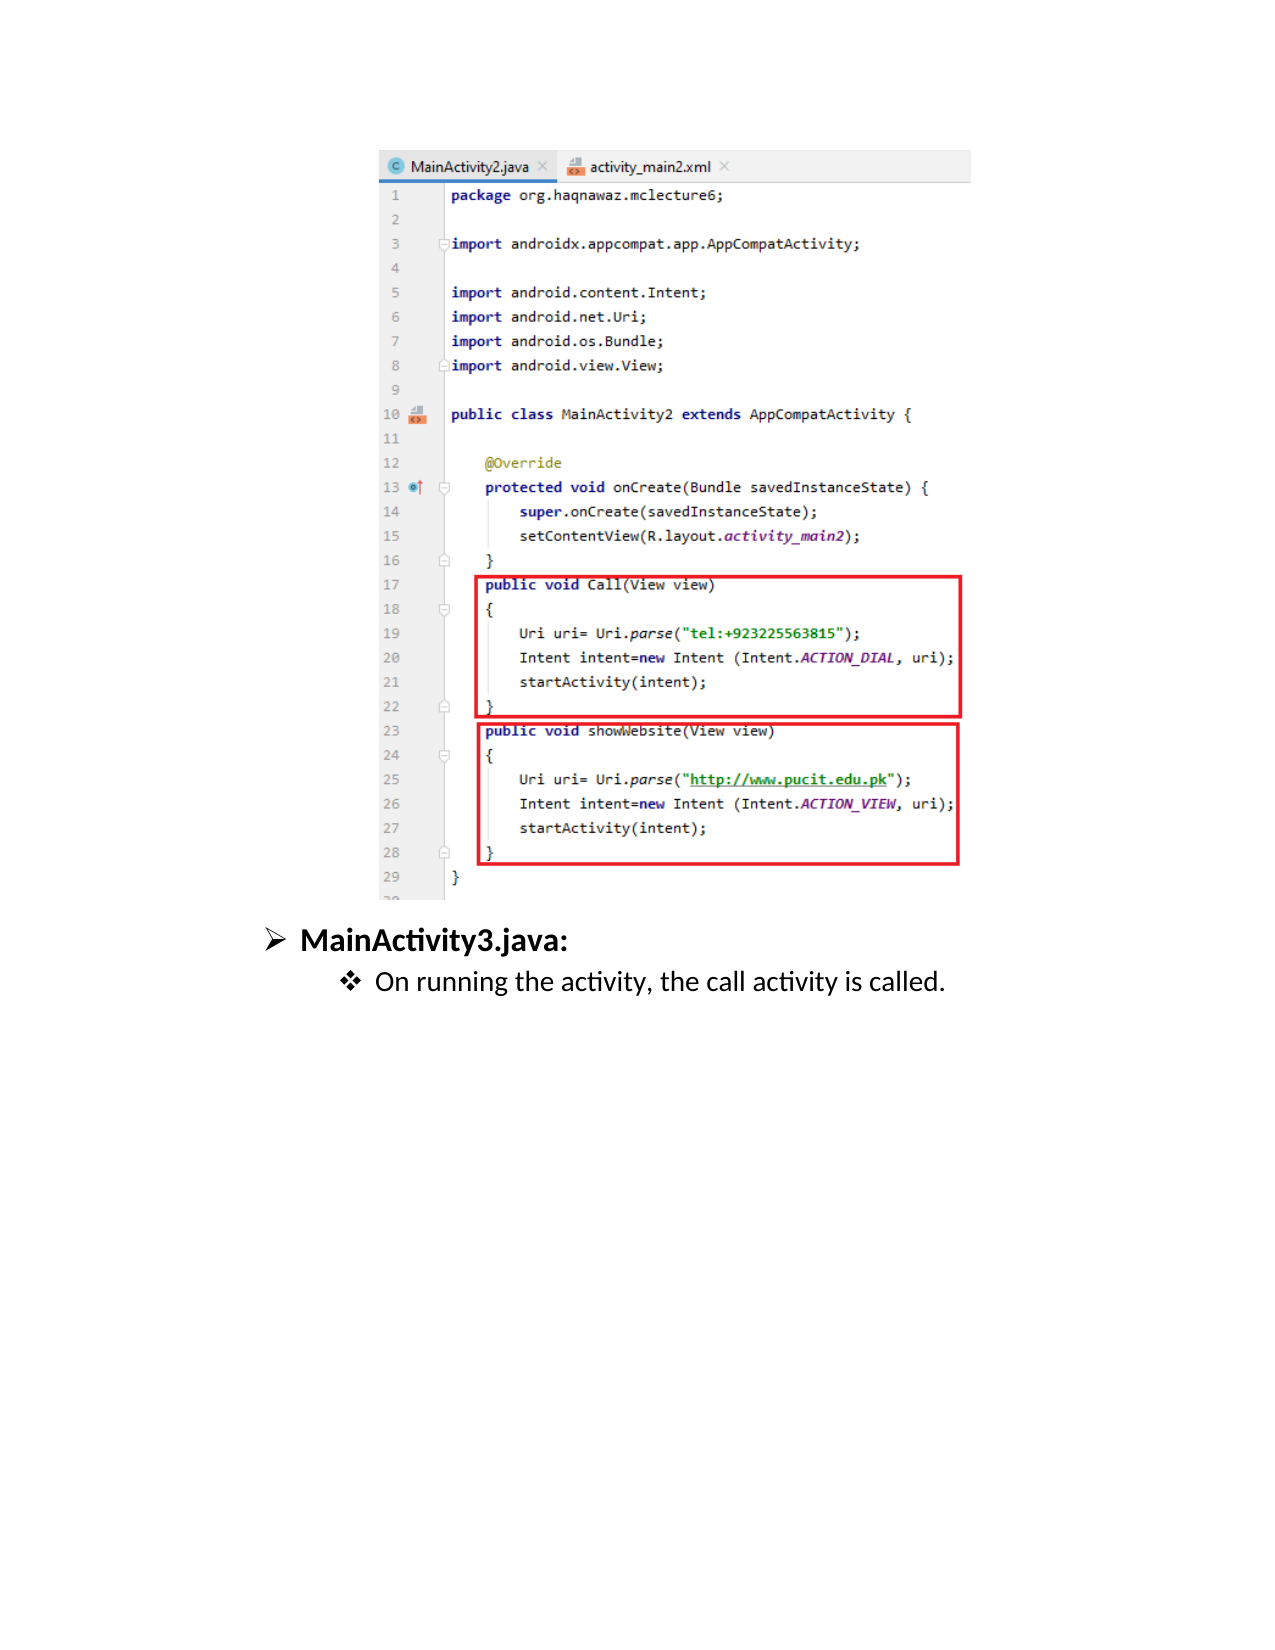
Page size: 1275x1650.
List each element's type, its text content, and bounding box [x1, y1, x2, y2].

list On running the activity, the call activity is called. [337, 963, 1125, 998]
list MainActivity3.java: [262, 919, 1125, 959]
